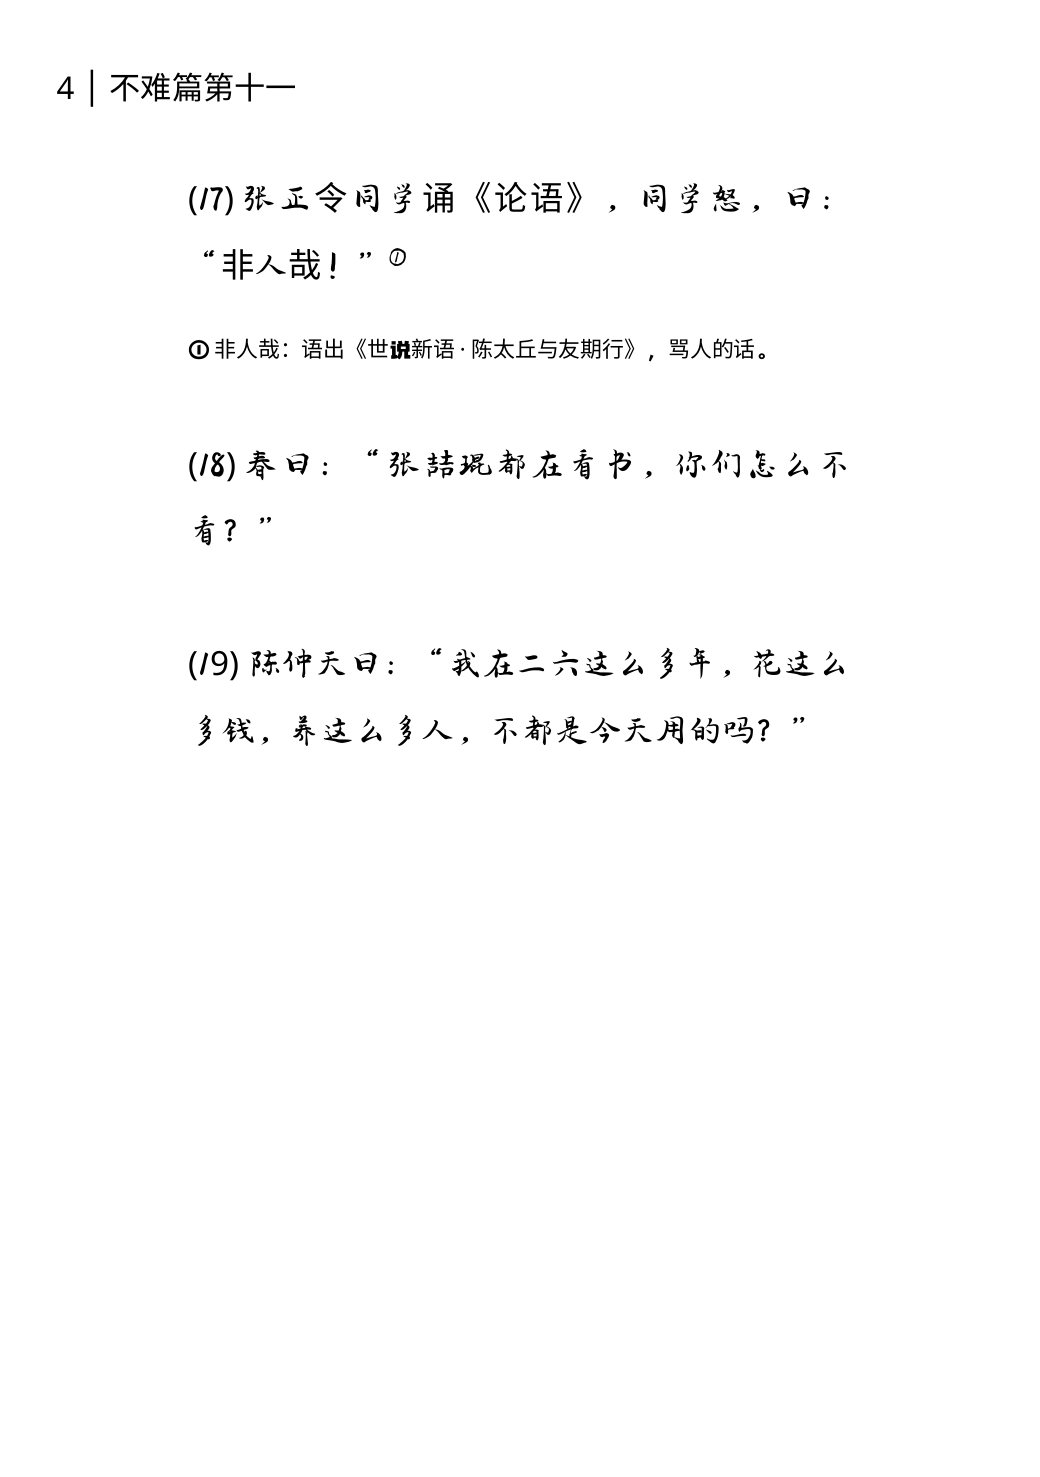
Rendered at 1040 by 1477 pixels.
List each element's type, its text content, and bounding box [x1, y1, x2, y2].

list 张正令同学诵《论语》，同学怒，曰：“非人哉！”① [188, 166, 852, 299]
list 陈仲天曰：“我在二六这么多年，花这么多钱，养这么多人，不都是今天用的吗？” [188, 632, 852, 764]
list 春曰：“张喆琨都在看书，你们怎么不看？” [188, 432, 852, 565]
text ①非人哉：语出《世说新语 · 陈太丘与友期行》，骂人的话。 [188, 333, 852, 366]
